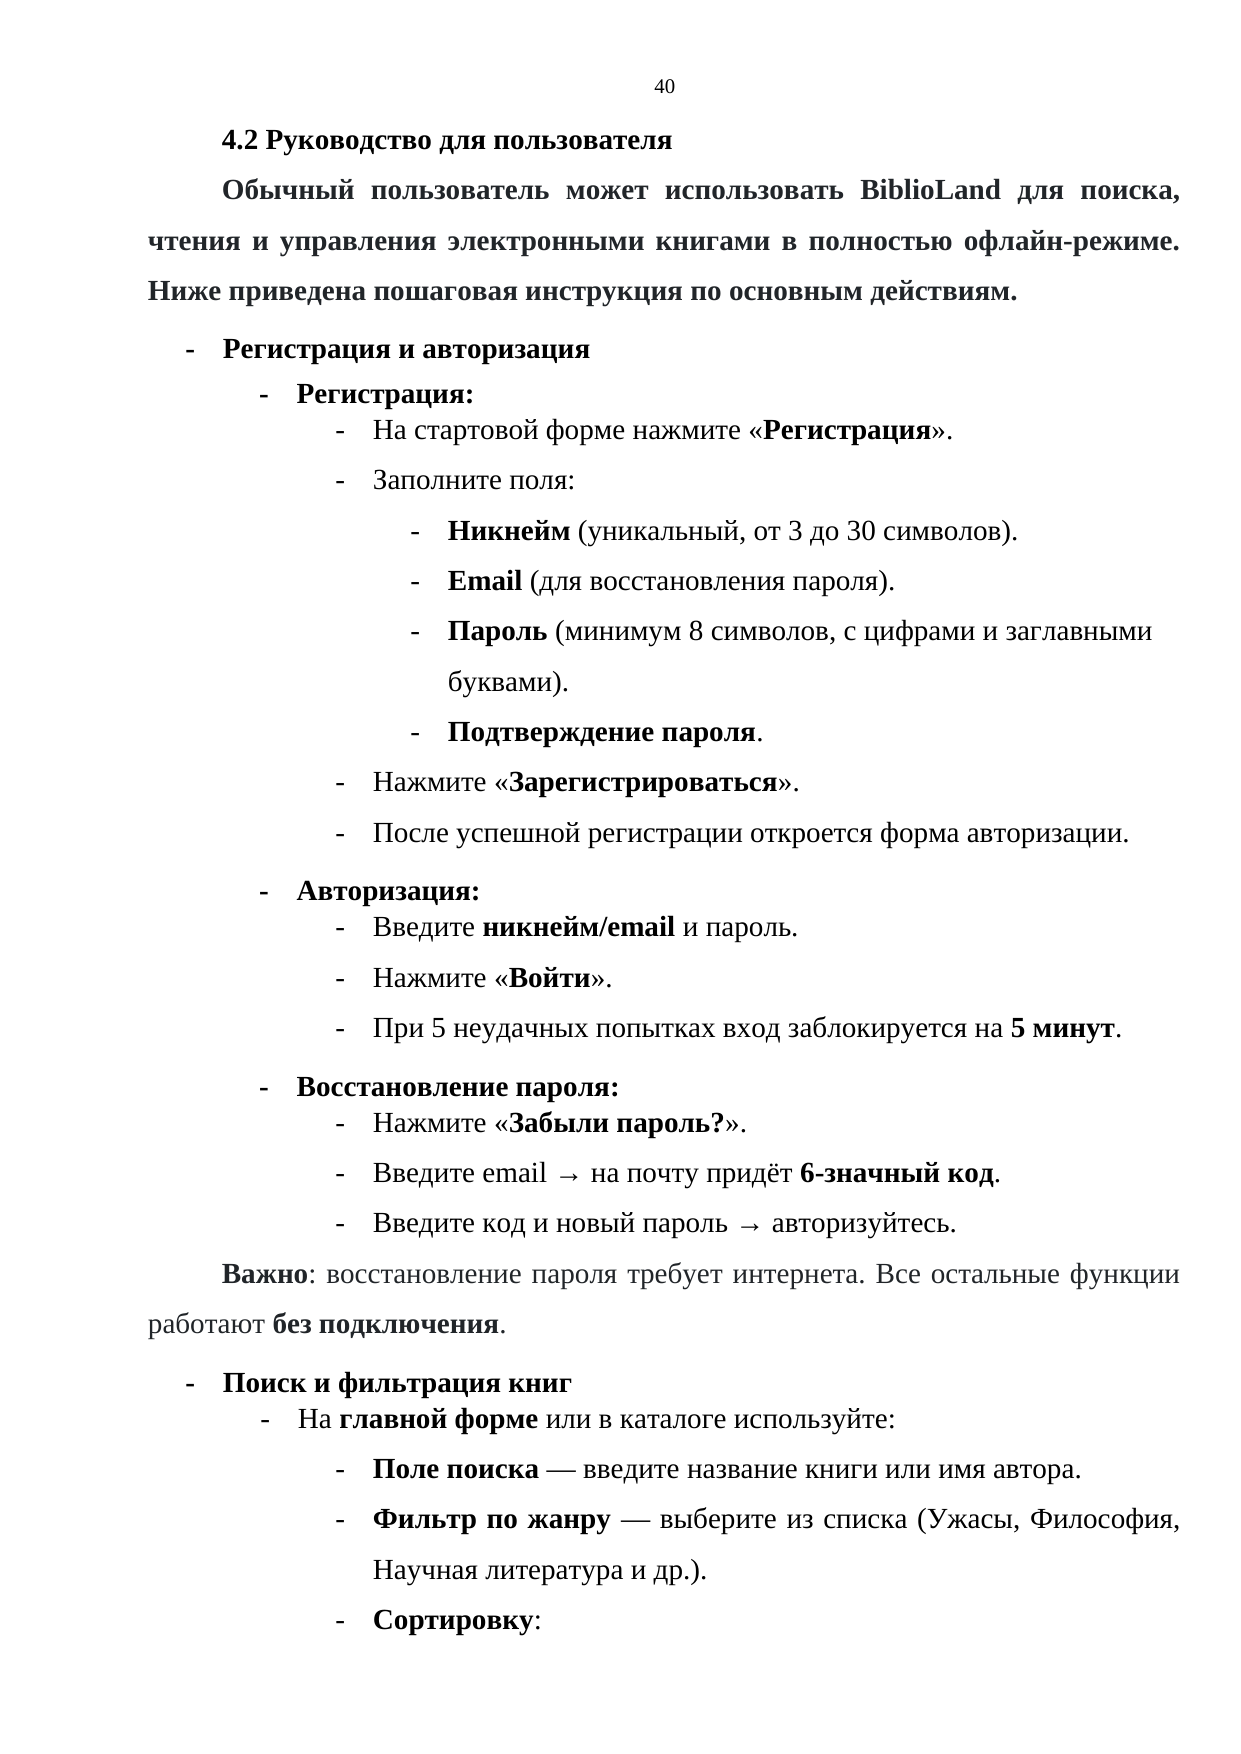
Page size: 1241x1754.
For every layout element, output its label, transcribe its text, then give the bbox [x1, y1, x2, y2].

text Важно: восстановление пароля требует интернета. Все остальные функции работают без подключения. [148, 1256, 1181, 1340]
list Заполните поля: [335, 462, 1181, 496]
text Обычный пользователь может использовать BiblioLand для поиска, чтения и управления электронными книгами в полностью офлайн-режиме. Ниже приведена пошаговая инструкция по основным действиям. [148, 172, 1181, 306]
list При 5 неудачных попытках вход заблокируется на 5 минут. [335, 1010, 1181, 1044]
list Введите email → на почту придёт 6-значный код. [335, 1155, 1181, 1189]
subtitle Регистрация и авторизация [185, 332, 1181, 365]
list После успешной регистрации откроется форма авторизации. [335, 815, 1181, 848]
list Поле поиска — введите название книги или имя автора. [335, 1451, 1181, 1485]
list Email (для восстановления пароля). [410, 563, 1181, 597]
list Никнейм (уникальный, от 3 до 30 символов). [410, 513, 1181, 546]
list Пароль (минимум 8 символов, с цифрами и заглавными буквами). [410, 613, 1181, 697]
list Подтверждение пароля. [410, 714, 1181, 748]
subtitle Поиск и фильтрация книг [185, 1365, 1181, 1398]
list Введите код и новый пароль → авторизуйтесь. [335, 1206, 1181, 1239]
subtitle Регистрация: [259, 376, 1181, 409]
list Нажмите «Забыли пароль?». [335, 1105, 1181, 1138]
list Нажмите «Зарегистрироваться». [335, 764, 1181, 798]
list Фильтр по жанру — выберите из списка (Ужасы, Философия, Научная литература и др.). [335, 1502, 1181, 1585]
subtitle Восстановление пароля: [259, 1069, 1181, 1102]
subtitle 4.2 Руководство для пользователя [222, 122, 1181, 156]
list На стартовой форме нажмите «Регистрация». [335, 412, 1181, 446]
list Нажмите «Войти». [335, 960, 1181, 993]
list Сортировку: [335, 1602, 1181, 1636]
list Введите никнейм/email и пароль. [335, 909, 1181, 943]
list На главной форме или в каталоге используйте: [260, 1401, 1181, 1434]
subtitle Авторизация: [259, 873, 1181, 907]
